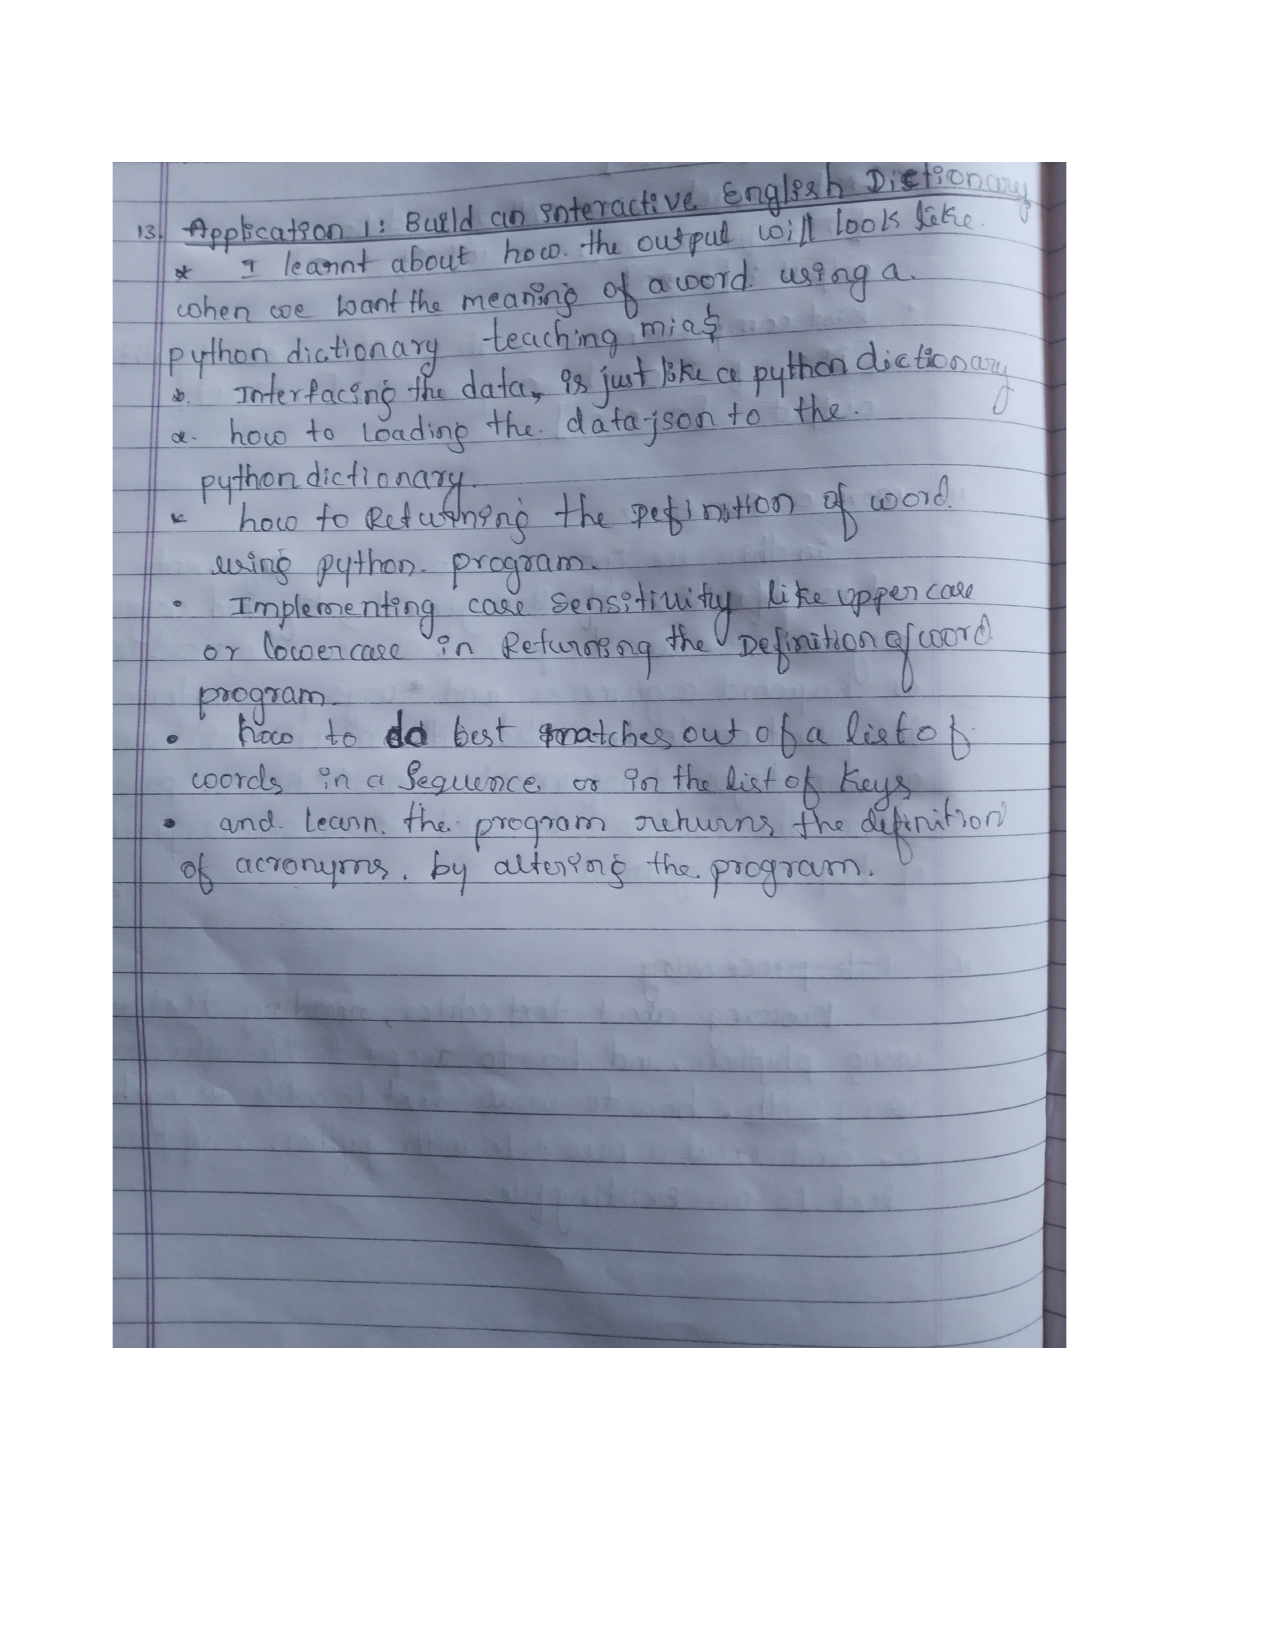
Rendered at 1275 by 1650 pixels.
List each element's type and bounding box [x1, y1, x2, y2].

picture [112, 162, 1067, 1348]
table_cell [101, 113, 1141, 1515]
